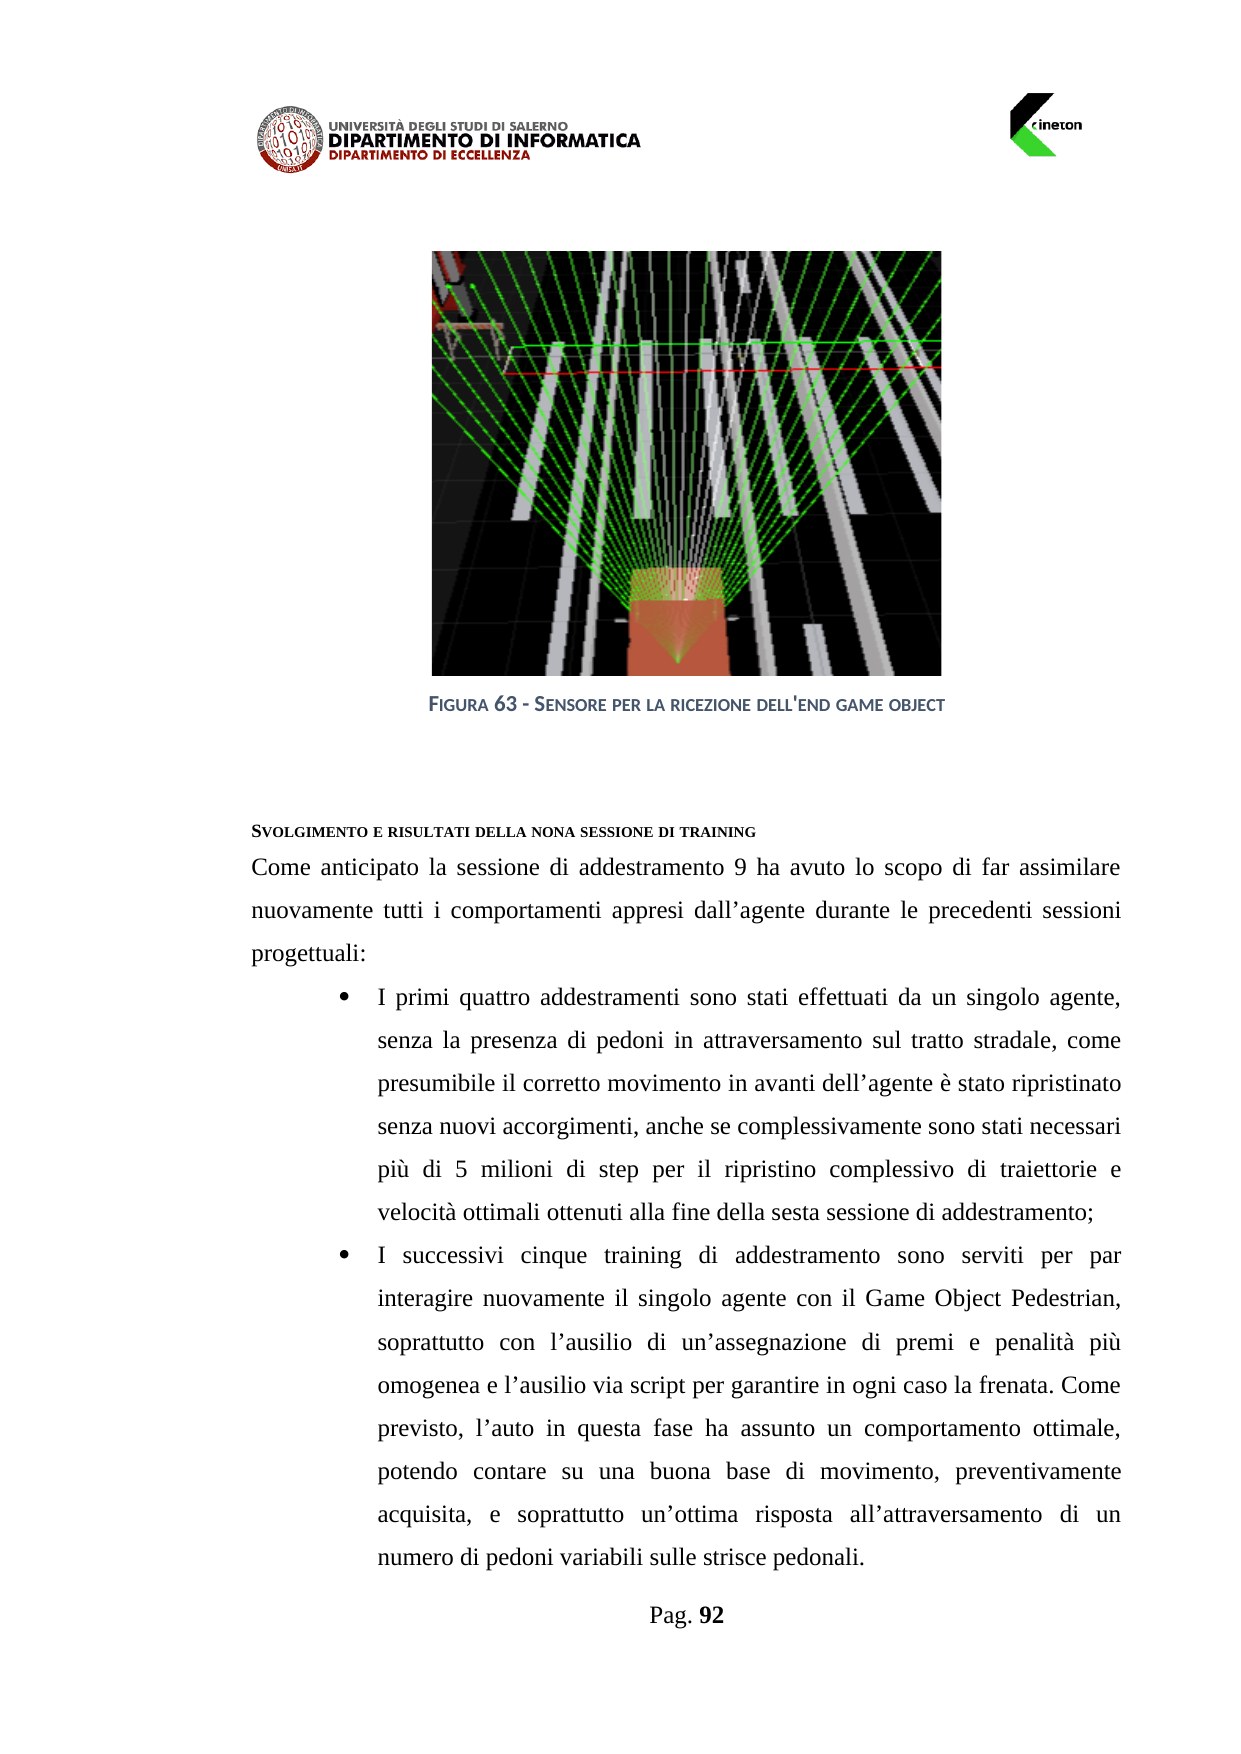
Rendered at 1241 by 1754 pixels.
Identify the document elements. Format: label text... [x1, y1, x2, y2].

text Come anticipato la sessione di addestramento 9 ha avuto lo scopo di far assimilare nuovamente tutti i comportamenti appresi dall’agente durante le precedenti sessioni progettuali: [251, 852, 1122, 967]
text Svolgimento e risultati della nona sessione di training [251, 820, 1122, 842]
text Figura 63 - Sensore per la ricezione dell'end game object [251, 689, 1122, 717]
picture [251, 102, 645, 177]
list I primi quattro addestramenti sono stati effettuati da un singolo agente, senza la presenza di pedoni in attraversamento sul tratto stradale, come presumibile il corretto movimento in avanti dell’agente è stato ripristinato senza nuovi accorgimenti, anche se complessivamente sono stati necessari più di 5 milioni di step per il ripristino complessivo di traiettorie e velocità ottimali ottenuti alla fine della sesta sessione di addestramento; [340, 982, 1122, 1226]
picture [987, 73, 1102, 177]
picture [431, 251, 942, 676]
list I successivi cinque training di addestramento sono serviti per par interagire nuovamente il singolo agente con il Game Object Pedestrian, soprattutto con l’ausilio di un’assegnazione di premi e penalità più omogenea e l’ausilio via script per garantire in ogni caso la frenata. Come previsto, l’auto in questa fase ha assunto un comportamento ottimale, potendo contare su una buona base di movimento, preventivamente acquisita, e soprattutto un’ottima risposta all’attraversamento di un numero di pedoni variabili sulle strisce pedonali. [340, 1240, 1122, 1571]
